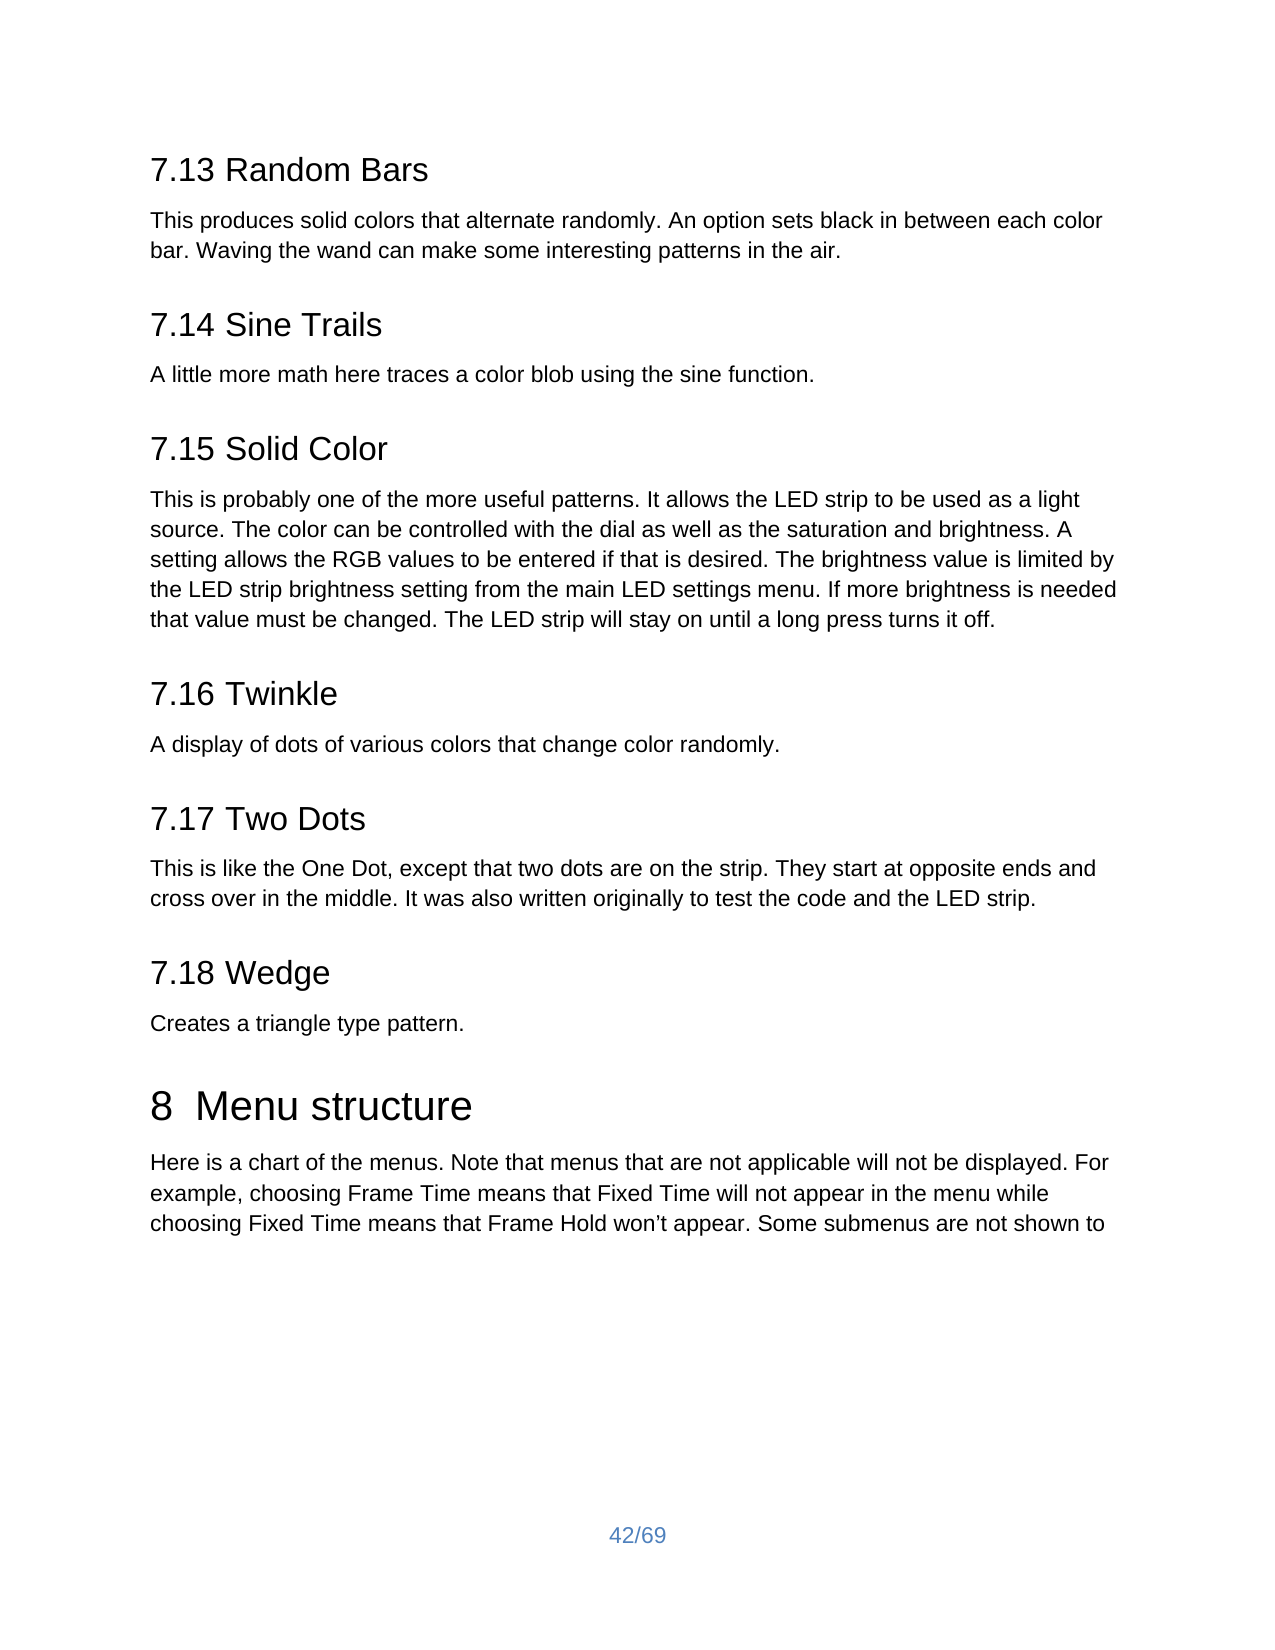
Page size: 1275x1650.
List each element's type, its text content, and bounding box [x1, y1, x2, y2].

text This produces solid colors that alternate randomly. An option sets black in between each color bar. Waving the wand can make some interesting patterns in the air. [150, 207, 1125, 263]
text Creates a triangle type pattern. [150, 1010, 1125, 1036]
subtitle Two Dots [150, 798, 1125, 837]
subtitle Sine Trails [150, 304, 1125, 343]
text This is probably one of the more useful patterns. It allows the LED strip to be used as a light source. The color can be controlled with the dial as well as the saturation and brightness. A setting allows the RGB values to be entered if that is desired. The brightness value is limited by the LED strip brightness setting from the main LED settings menu. If more brightness is needed that value must be changed. The LED strip will stay on until a long press turns it off. [150, 486, 1125, 633]
subtitle Solid Color [150, 429, 1125, 467]
subtitle Wedge [150, 953, 1125, 992]
subtitle Menu structure [150, 1082, 1125, 1129]
text This is like the One Dot, except that two dots are on the strip. They start at opposite ends and cross over in the middle. It was also written originally to test the code and the LED strip. [150, 855, 1125, 912]
text A display of dots of various colors that change color randomly. [150, 731, 1125, 757]
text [150, 1149, 1125, 1236]
subtitle Twinkle [150, 674, 1125, 713]
subtitle Random Bars [150, 150, 1125, 188]
text A little more math here traces a color blob using the sine function. [150, 361, 1125, 388]
